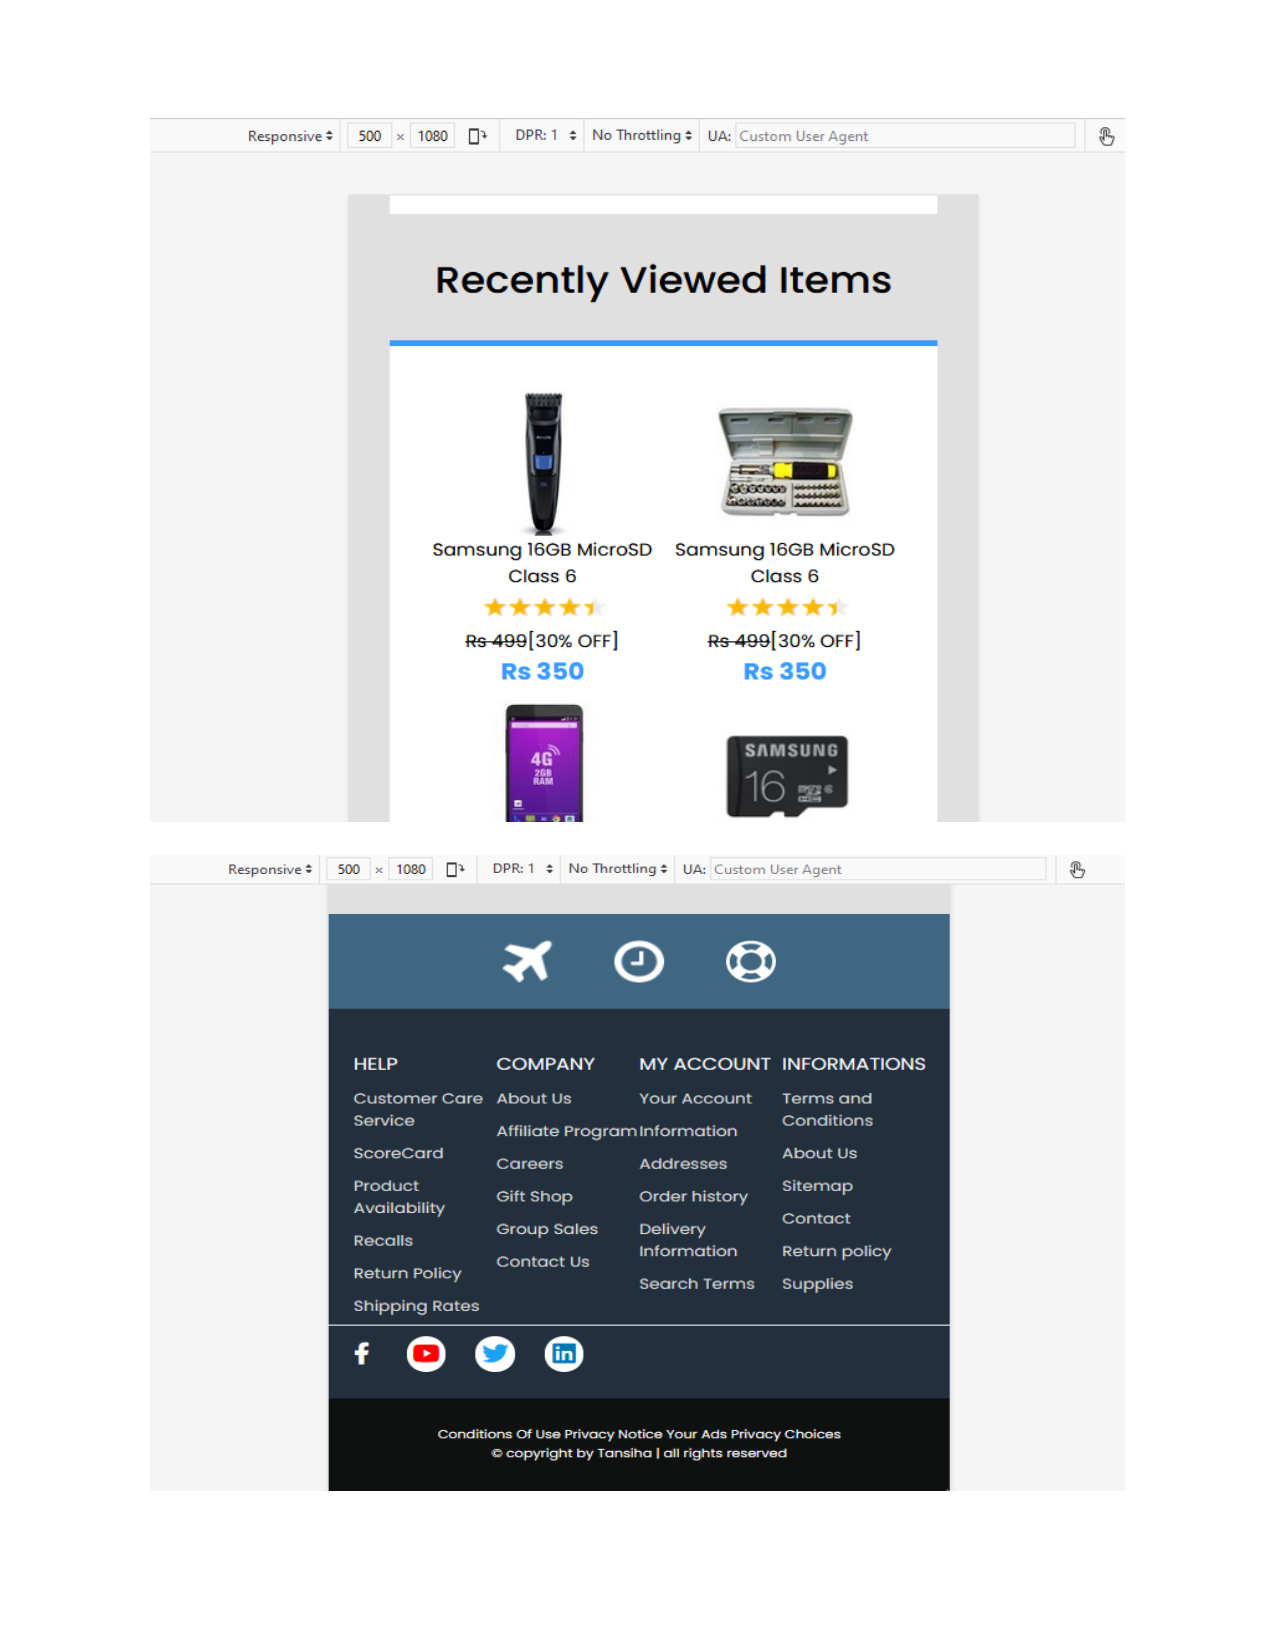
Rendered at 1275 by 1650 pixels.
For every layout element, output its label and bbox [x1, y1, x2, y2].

picture [150, 118, 1125, 822]
picture [150, 855, 1125, 1491]
